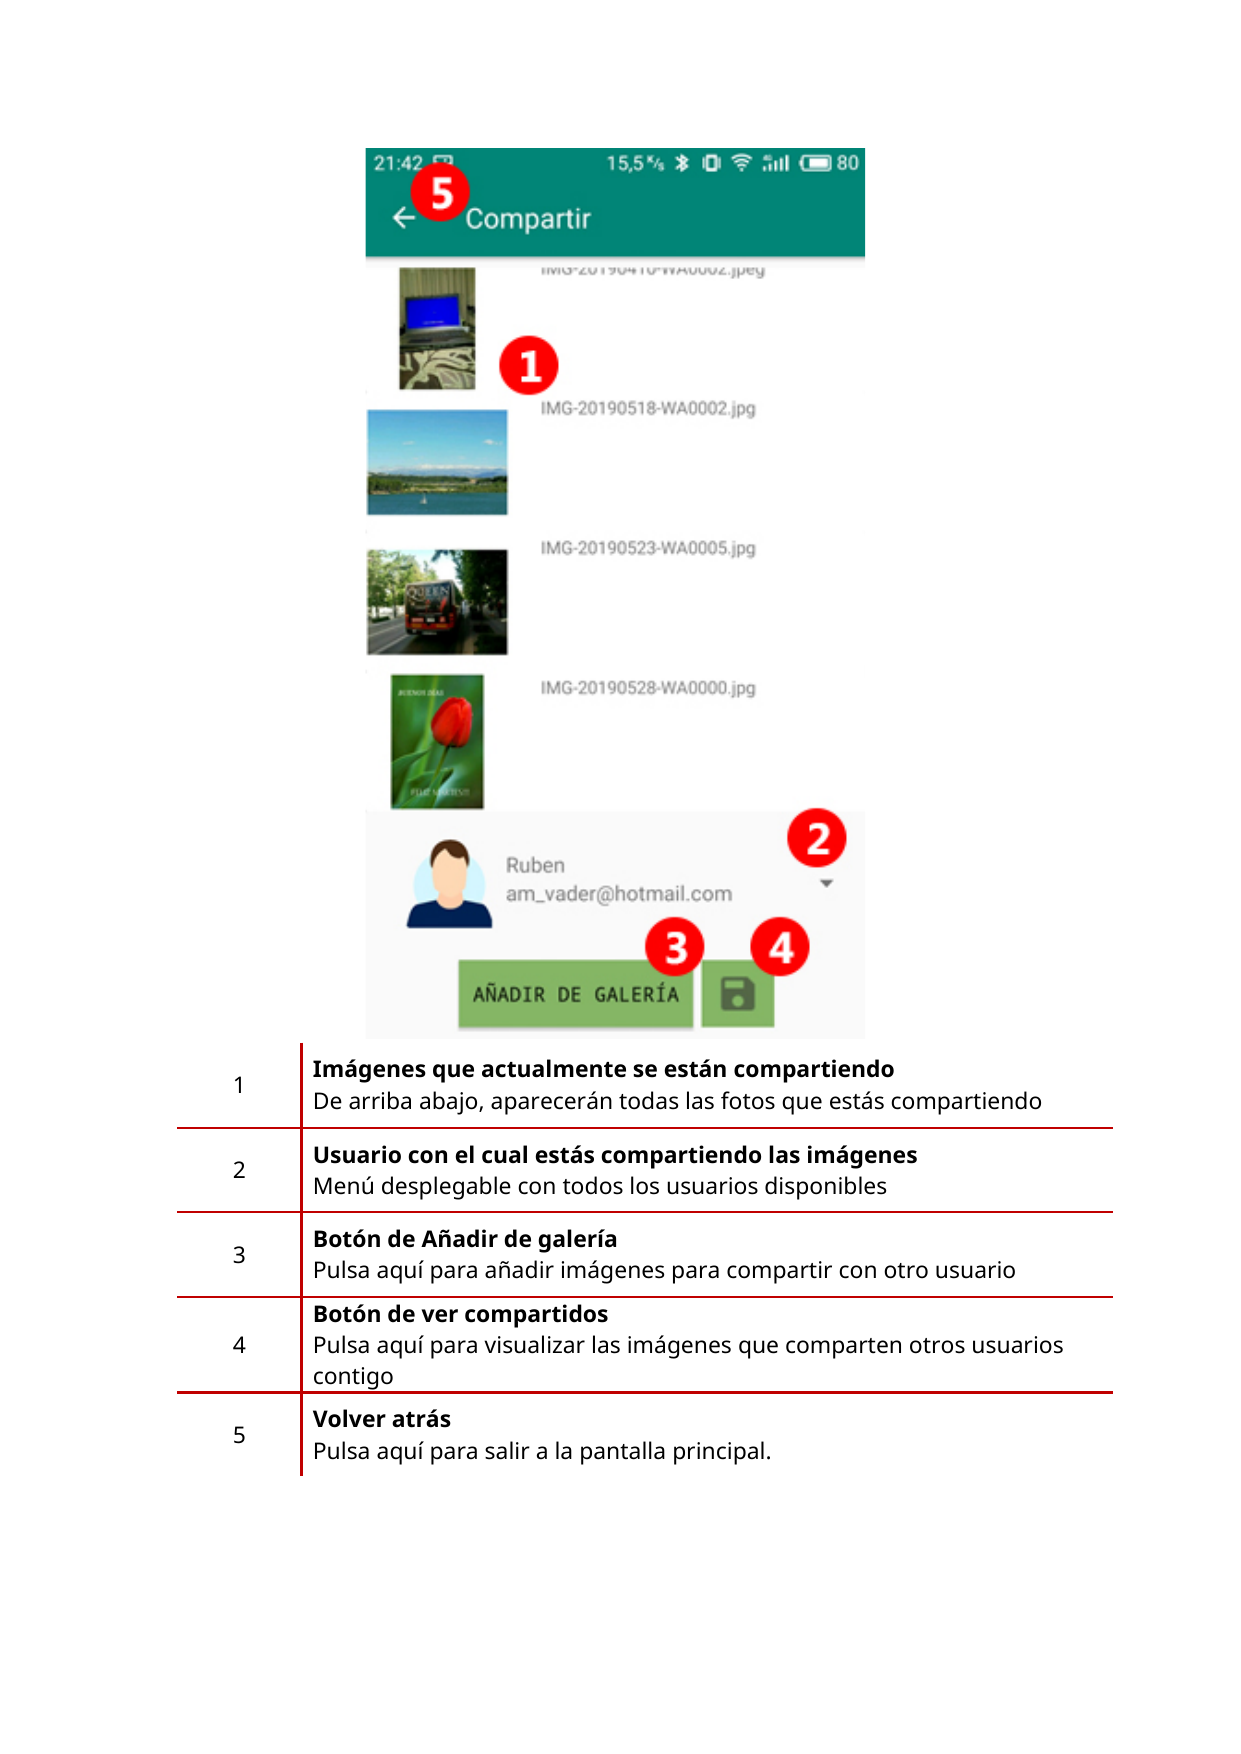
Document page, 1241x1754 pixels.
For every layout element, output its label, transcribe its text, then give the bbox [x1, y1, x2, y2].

table_cell Botón de ver compartidos Pulsa aquí para visualizar las imágenes que comparten otros usuarios contigo [303, 1298, 1113, 1391]
table_cell Botón de Añadir de galería Pulsa aquí para añadir imágenes para compartir con otro usuario [303, 1213, 1113, 1296]
table_header Imágenes que actualmente se están compartiendo De arriba abajo, aparecerán todas las fotos que estás compartiendo [303, 1043, 1113, 1127]
table_cell 5 [177, 1394, 300, 1476]
table_cell 3 [177, 1213, 300, 1296]
table_cell Usuario con el cual estás compartiendo las imágenes Menú desplegable con todos los usuarios disponibles [303, 1129, 1113, 1211]
table_cell Volver atrás Pulsa aquí para salir a la pantalla principal. [303, 1394, 1113, 1476]
table_cell 2 [177, 1129, 300, 1211]
table_cell 4 [177, 1298, 300, 1391]
picture [365, 148, 866, 1039]
table_header 1 [177, 1043, 300, 1127]
